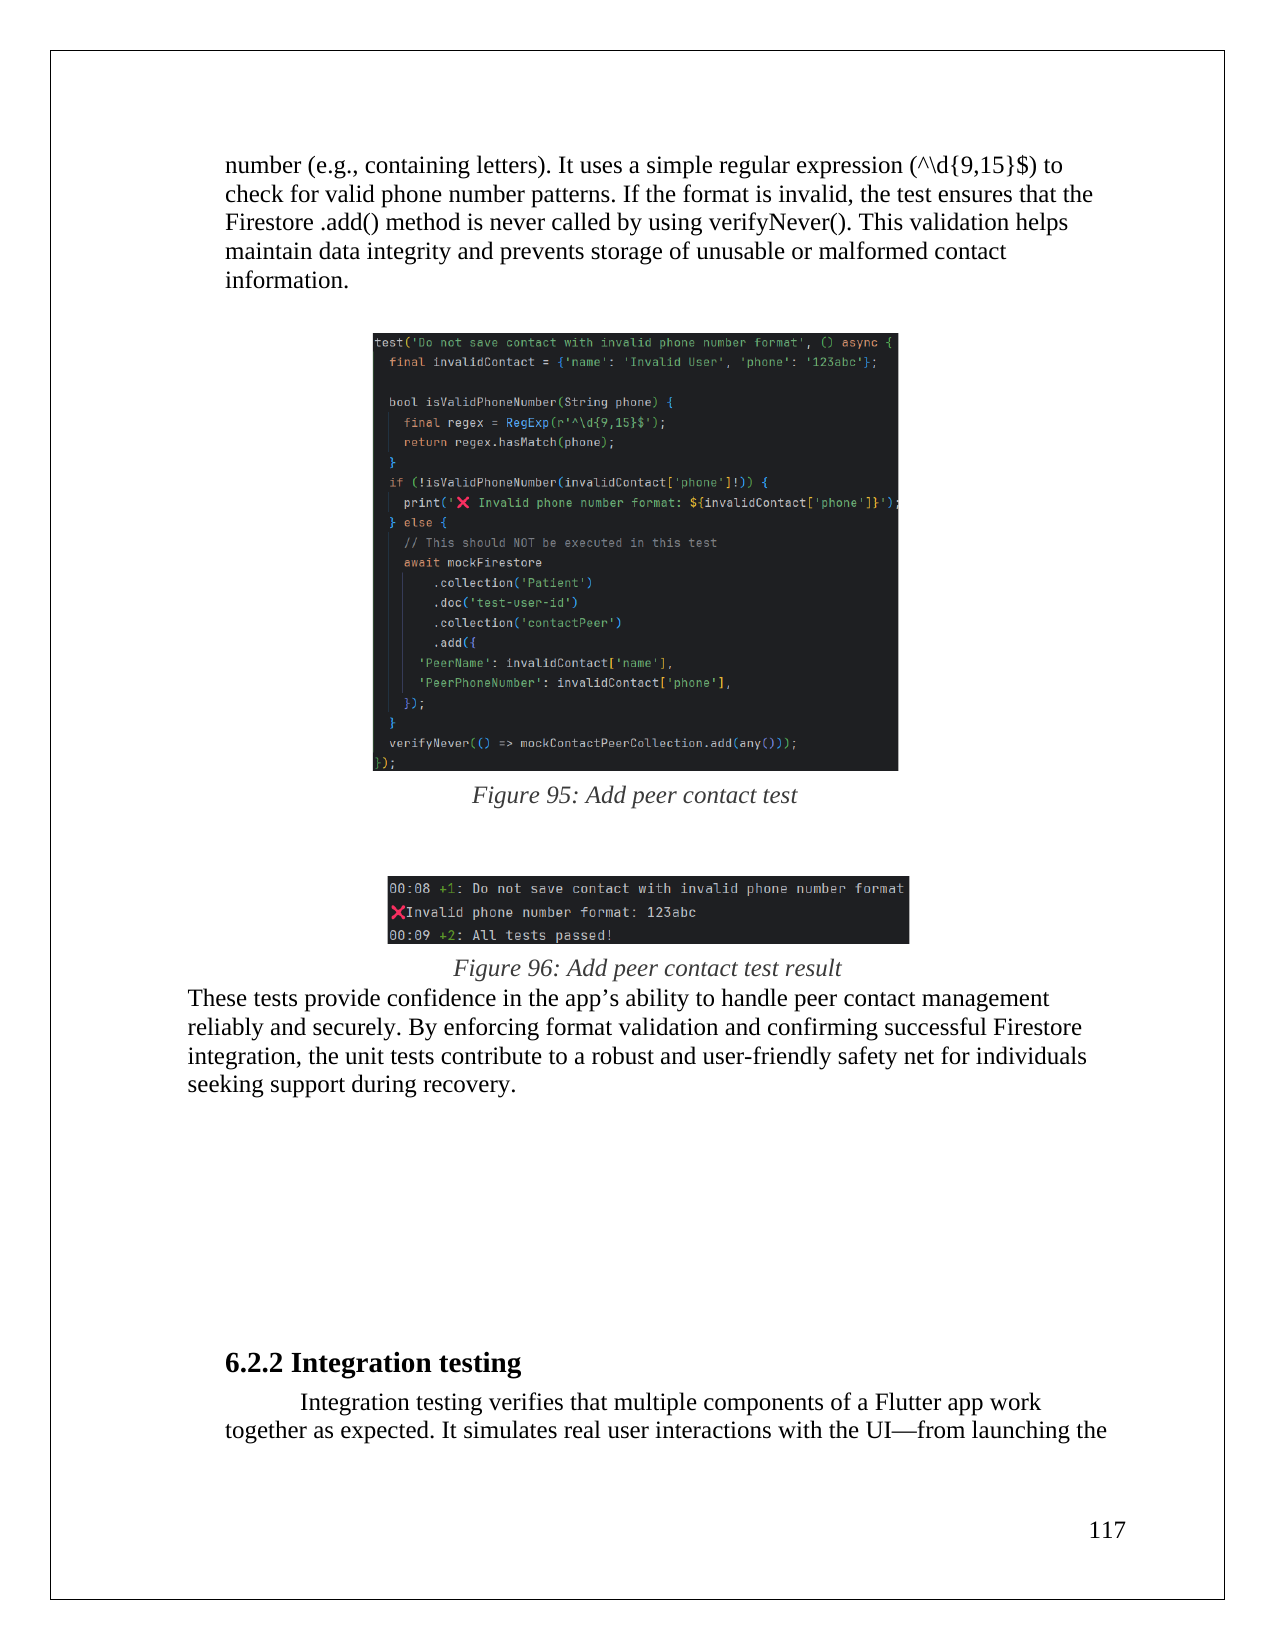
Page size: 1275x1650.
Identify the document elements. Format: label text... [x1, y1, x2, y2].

picture [387, 876, 910, 944]
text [225, 1387, 1125, 1444]
text These tests provide confidence in the app’s ability to handle peer contact management reliably and securely. By enforcing format validation and confirming successful Firestore integration, the unit tests contribute to a robust and user-friendly safety net for individuals seeking support during recovery. [187, 867, 1125, 1098]
picture [372, 333, 899, 771]
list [187, 150, 1125, 294]
subtitle 6.2.2 Integration testing [225, 1345, 1125, 1378]
